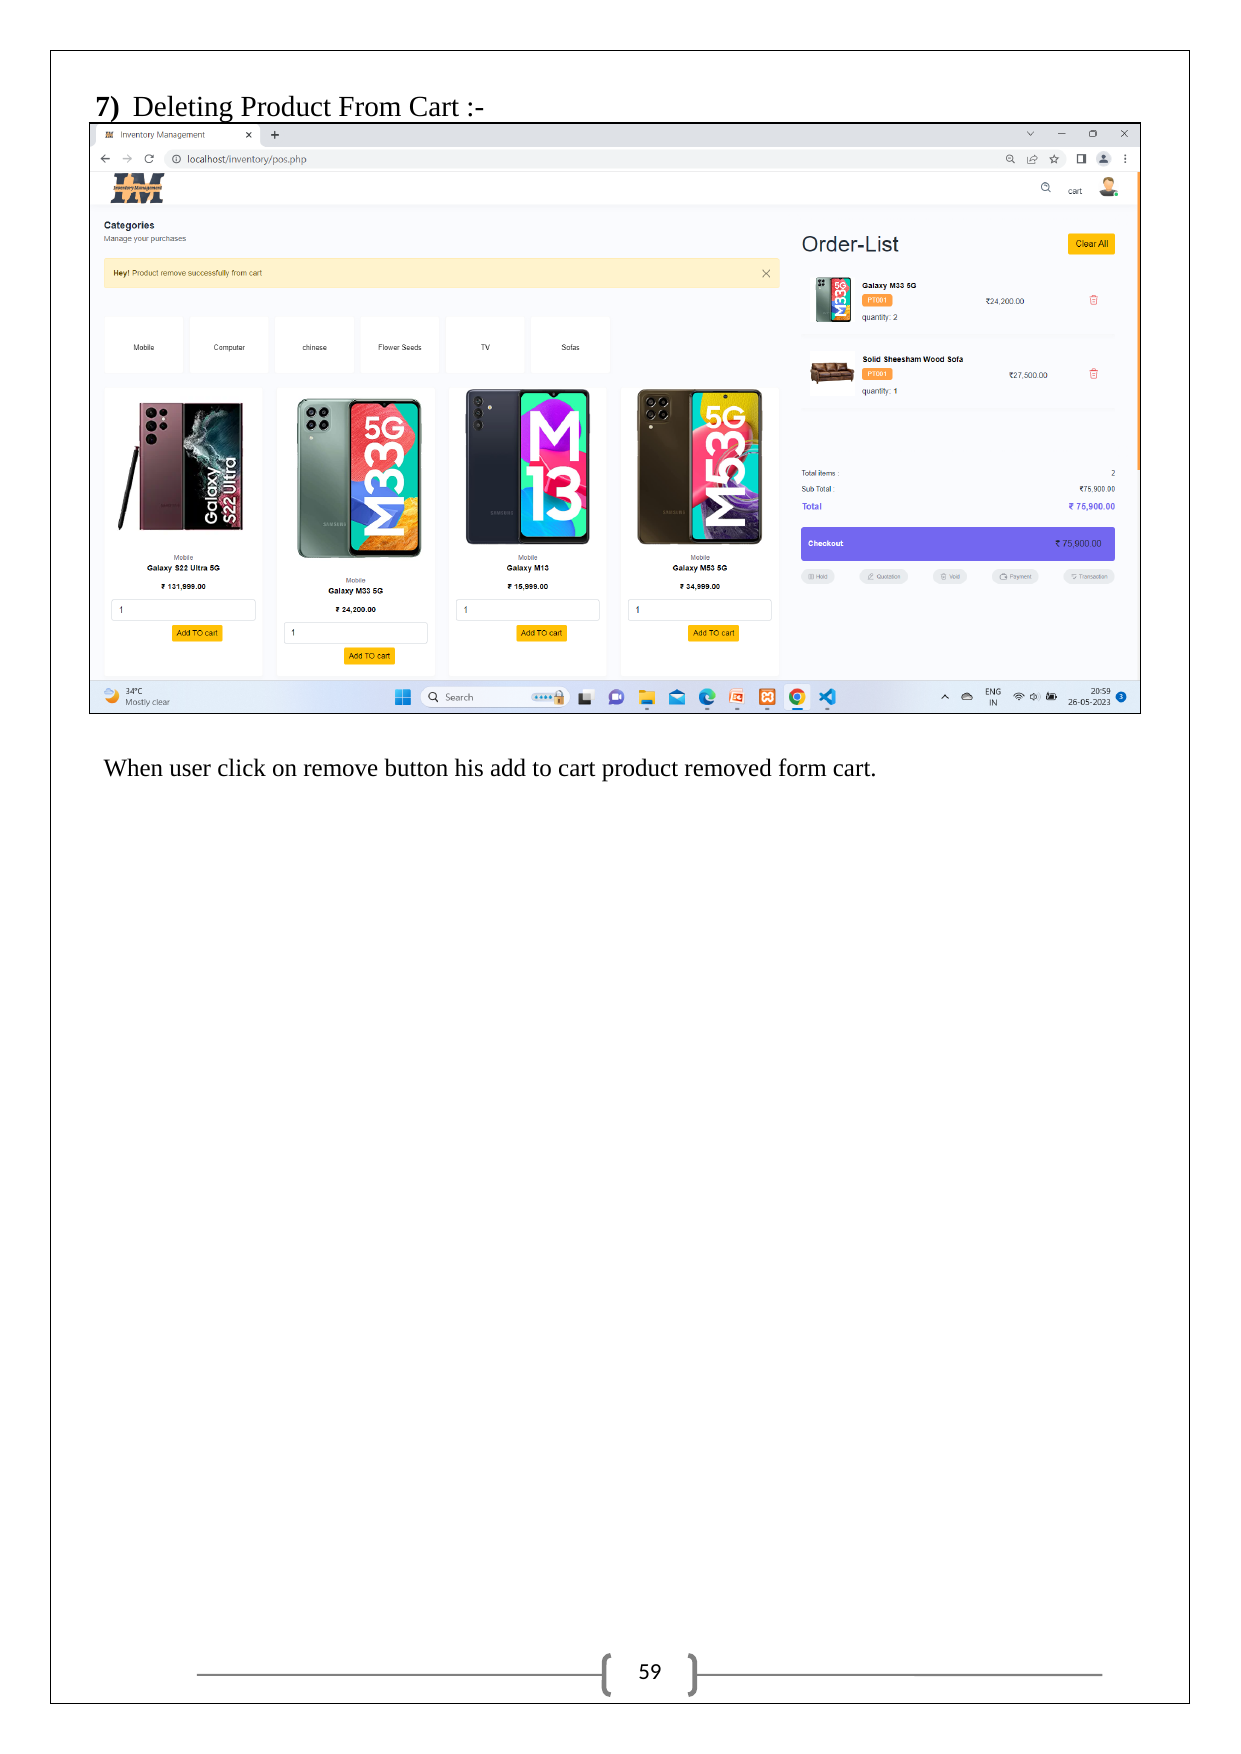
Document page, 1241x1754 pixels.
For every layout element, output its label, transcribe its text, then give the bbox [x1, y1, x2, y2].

list Deleting Product From Cart :- [95, 89, 1122, 122]
list When user click on remove button his add to cart product removed form cart. [103, 753, 1122, 781]
picture [90, 124, 1140, 713]
